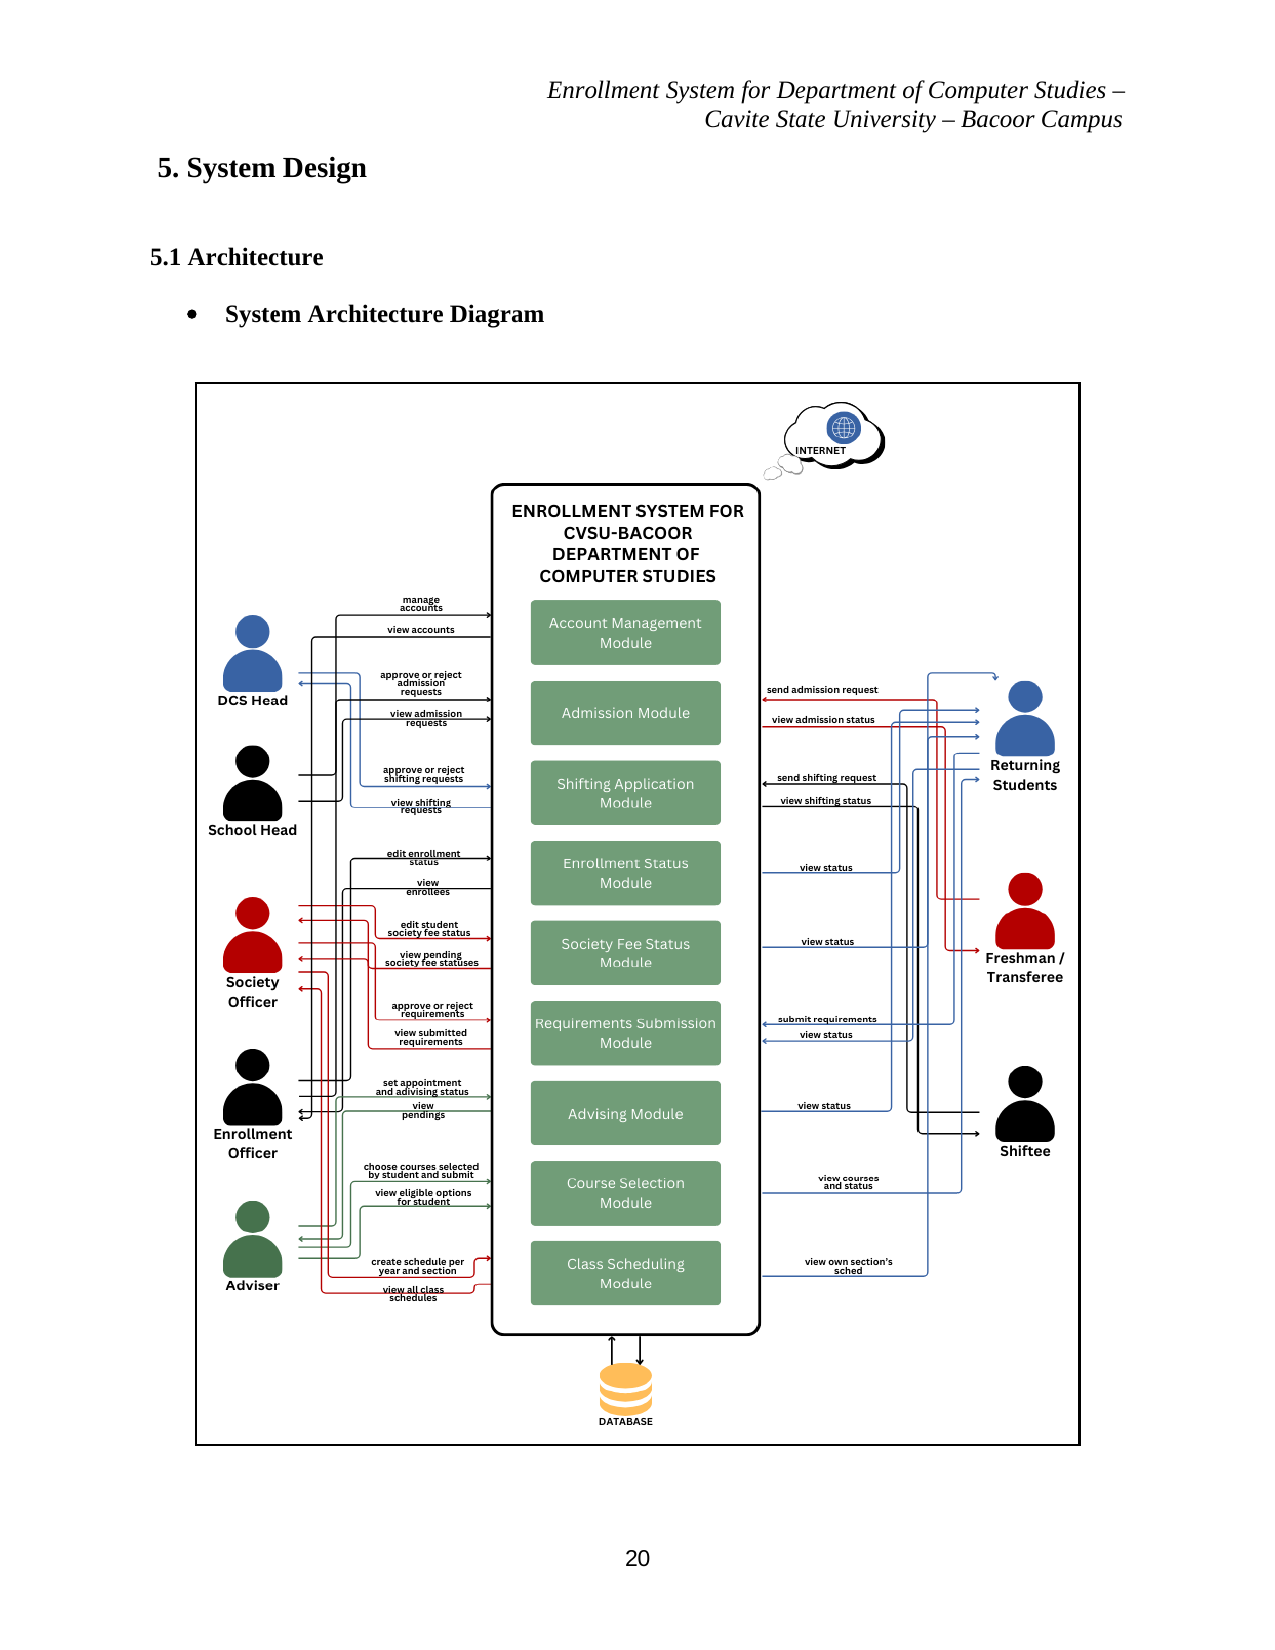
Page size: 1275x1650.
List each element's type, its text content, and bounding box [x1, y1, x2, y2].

list Architecture [150, 242, 1125, 271]
list System Architecture Diagram [187, 299, 1125, 328]
picture [197, 384, 1078, 1444]
subtitle 5. System Design [150, 150, 1125, 183]
